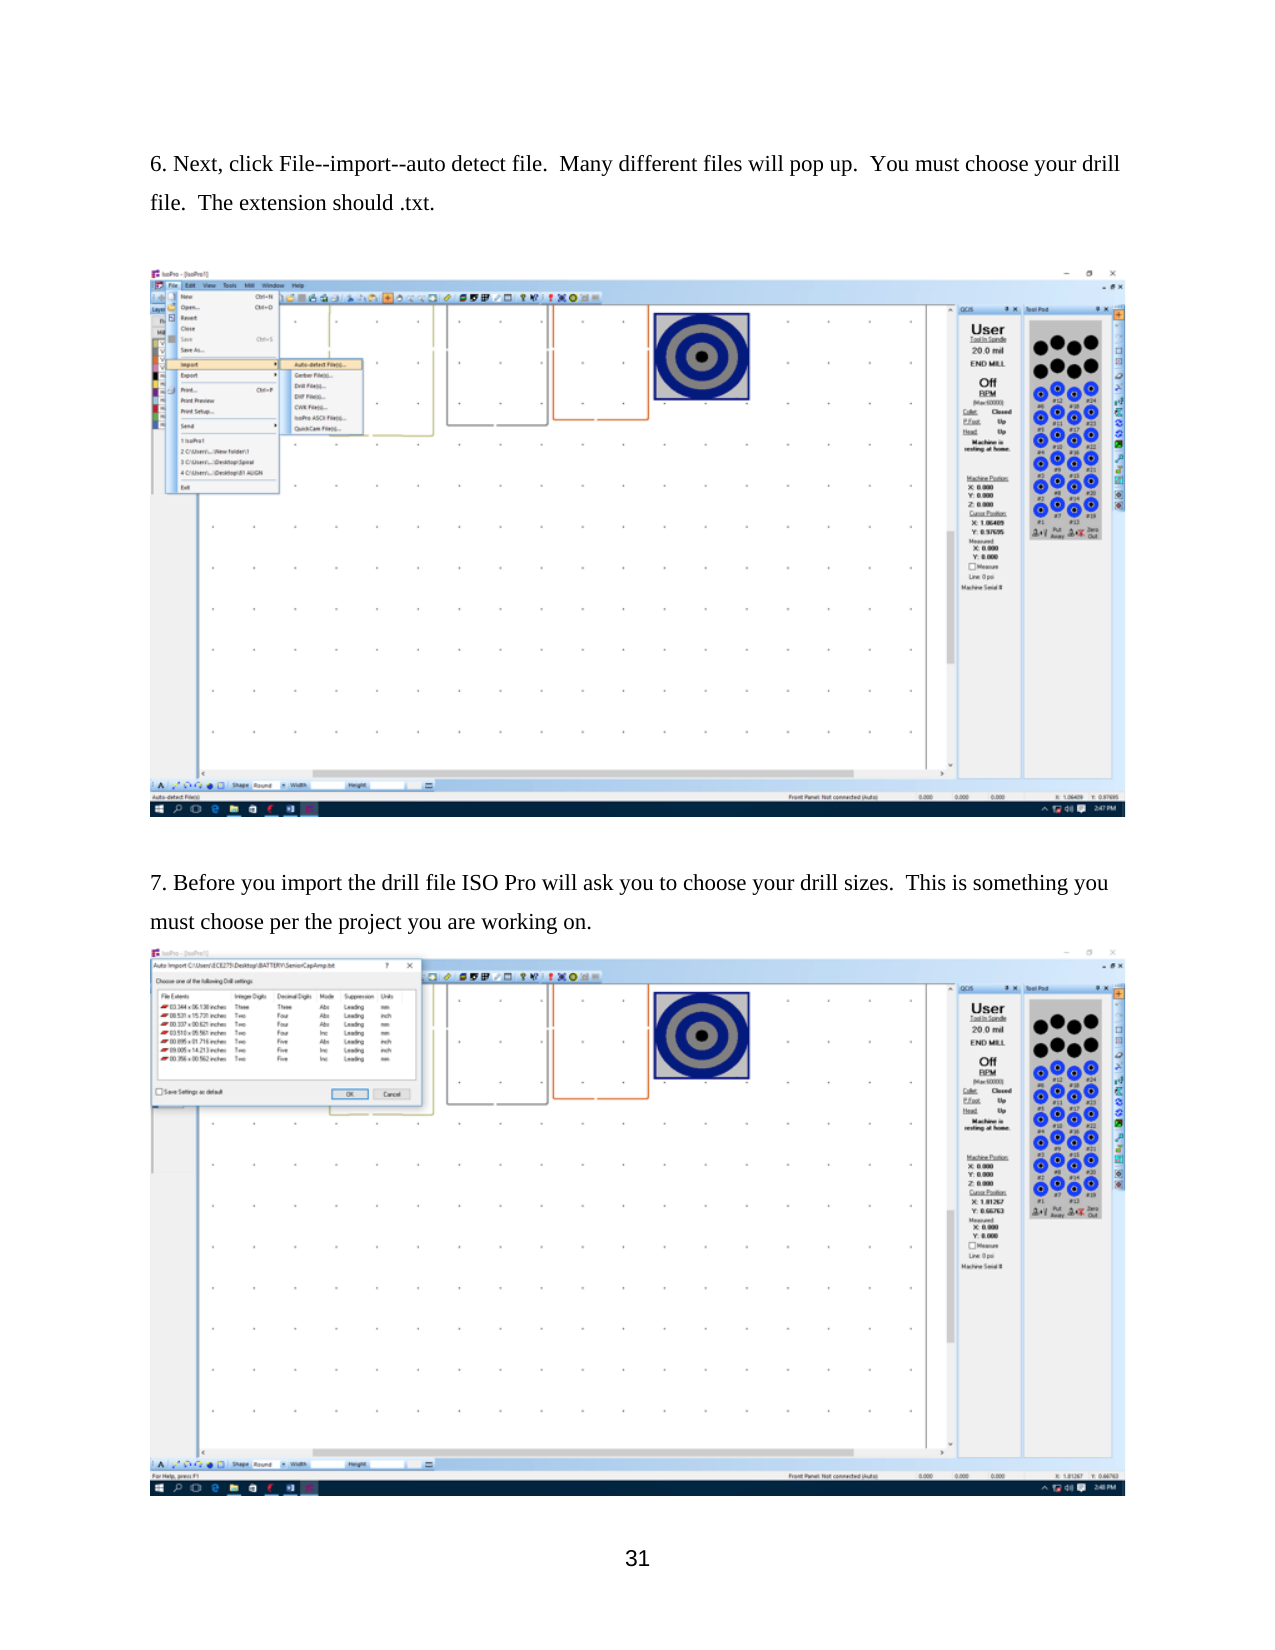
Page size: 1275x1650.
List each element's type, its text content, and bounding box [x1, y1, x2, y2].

text 6. Next, click File--import--auto detect file. Many different files will pop up. You must choose your drill file. The extension should .txt. [150, 150, 1125, 216]
text 7. Before you import the drill file ISO Pro will ask you to choose your drill sizes. This is something you must choose per the project you are working on. [150, 869, 1125, 935]
picture [150, 947, 1125, 1496]
picture [150, 268, 1125, 817]
